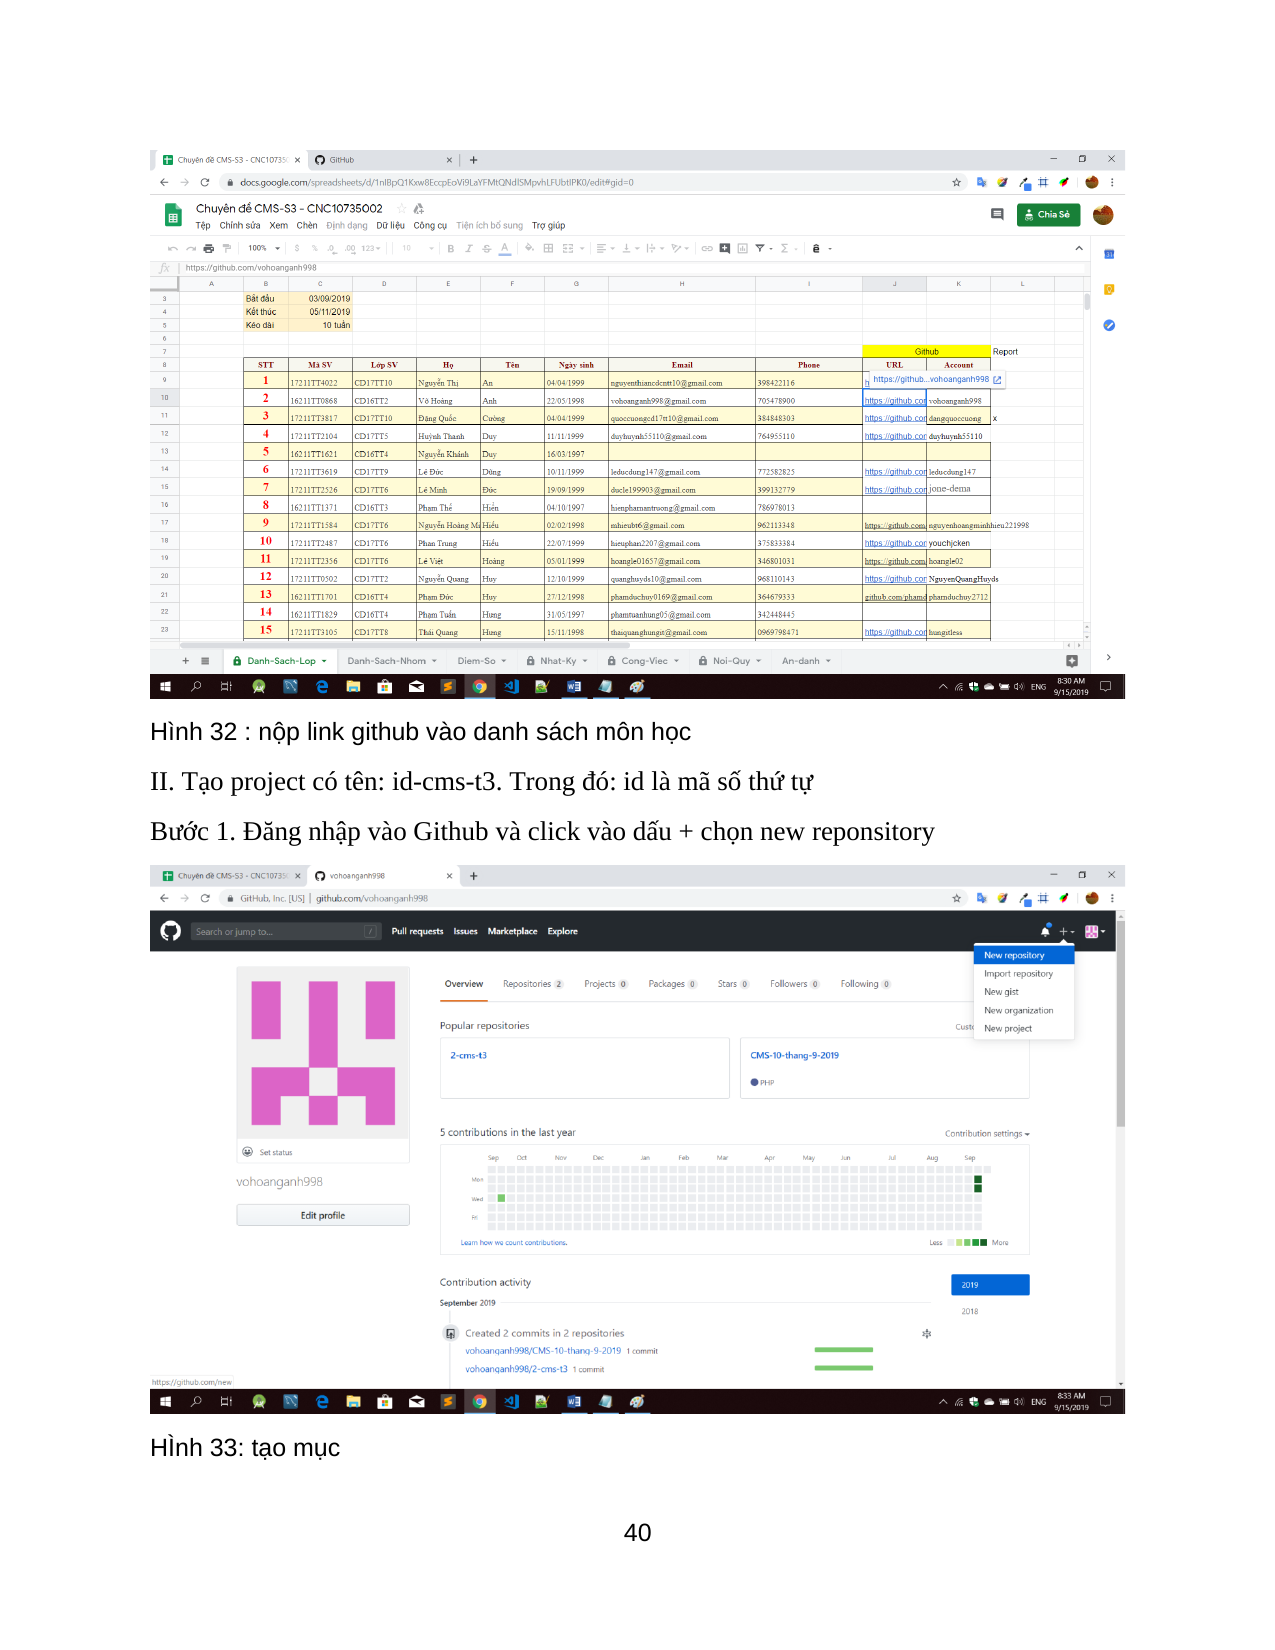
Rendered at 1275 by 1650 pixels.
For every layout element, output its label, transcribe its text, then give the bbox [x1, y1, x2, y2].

text II. Tạo project có tên: id-cms-t3. Trong đó: id là mã số thứ tự [150, 765, 1125, 796]
text Bước 1. Đăng nhập vào Github và click vào dấu + chọn new reponsitory [150, 815, 1125, 846]
text HÌnh 33: tạo mục [150, 1433, 1125, 1462]
text Hình 32 : nộp link github vào danh sách môn học [150, 717, 1125, 746]
picture [150, 150, 1125, 699]
picture [150, 865, 1125, 1414]
